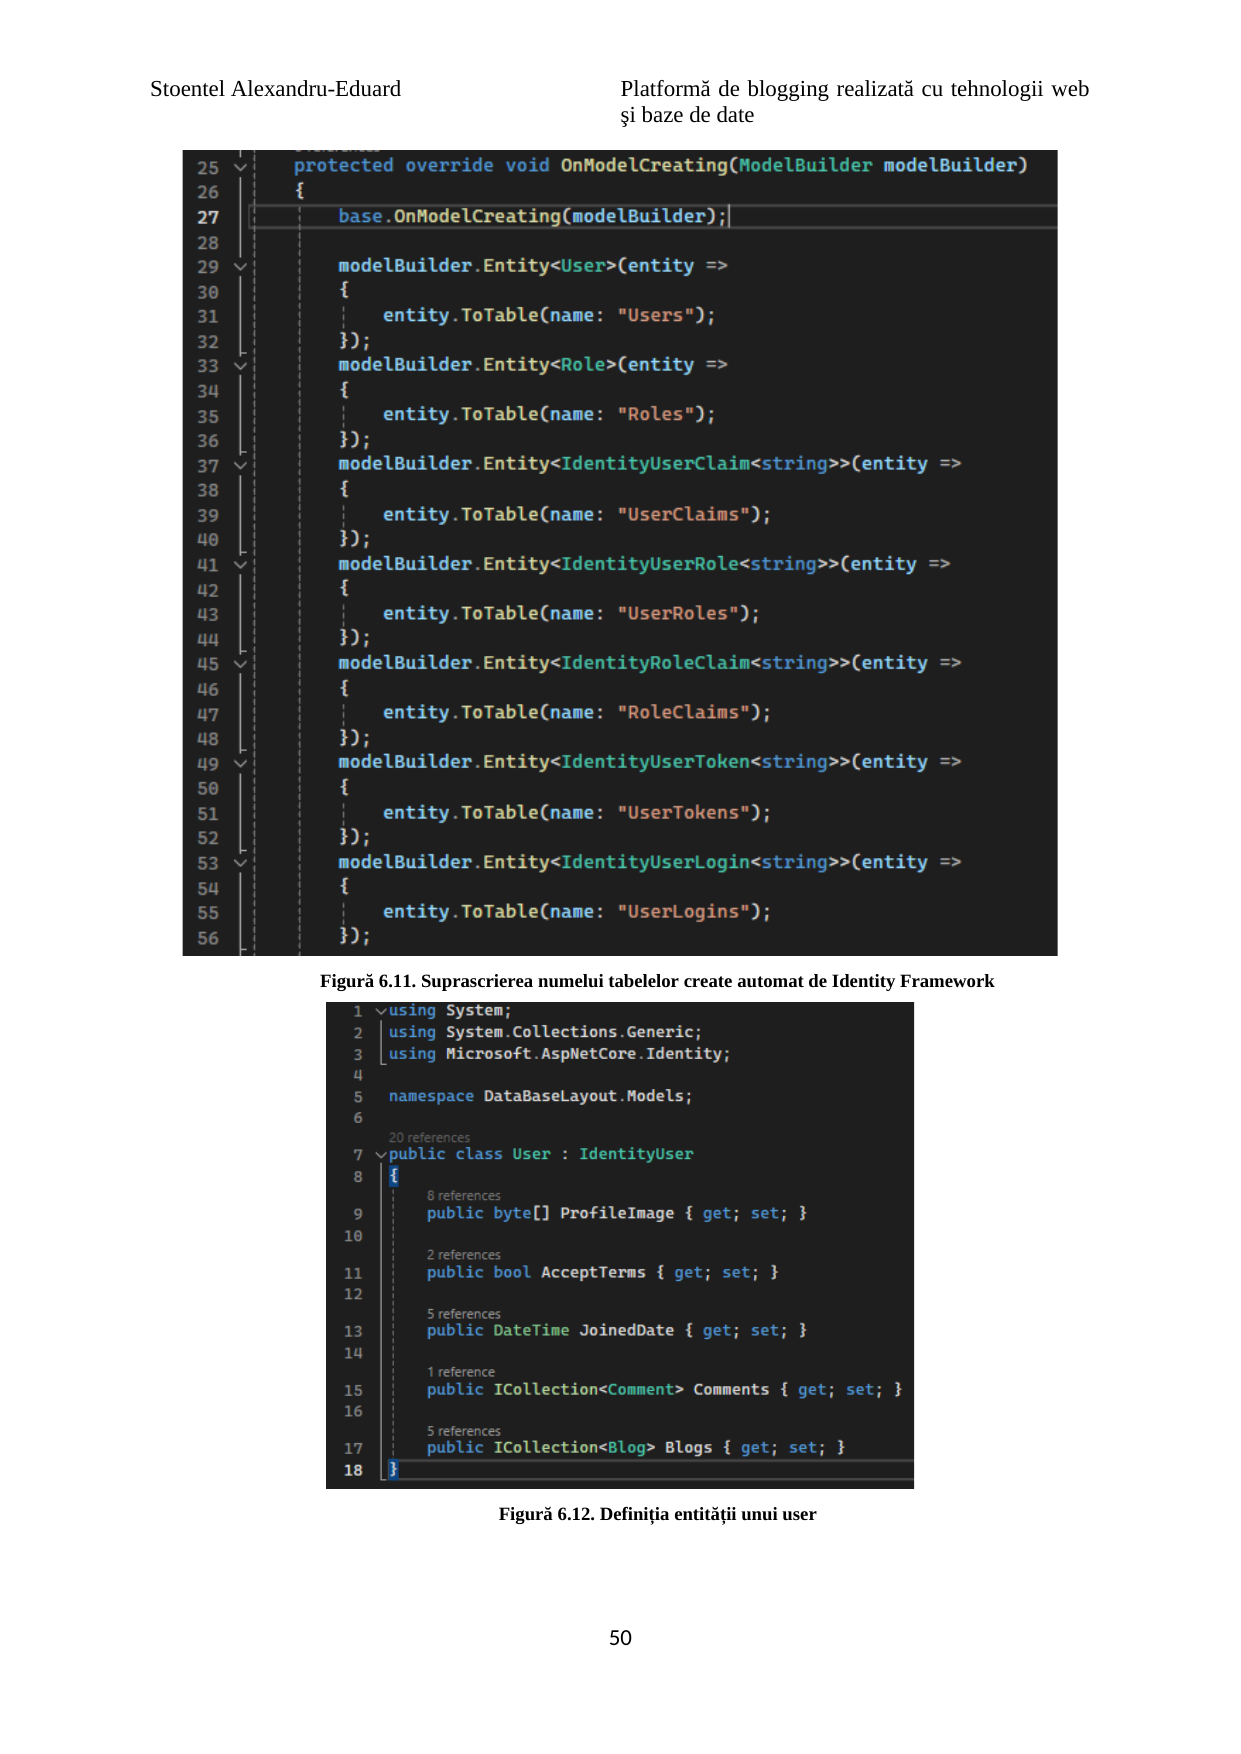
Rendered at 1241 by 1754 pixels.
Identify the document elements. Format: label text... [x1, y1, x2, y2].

text Figură 6.11. Suprascrierea numelui tabelelor create automat de Identity Framework [150, 970, 1090, 991]
text Figură 6.12. Definiția entității unui user [150, 1503, 1090, 1524]
picture [326, 1002, 915, 1489]
picture [182, 150, 1058, 956]
